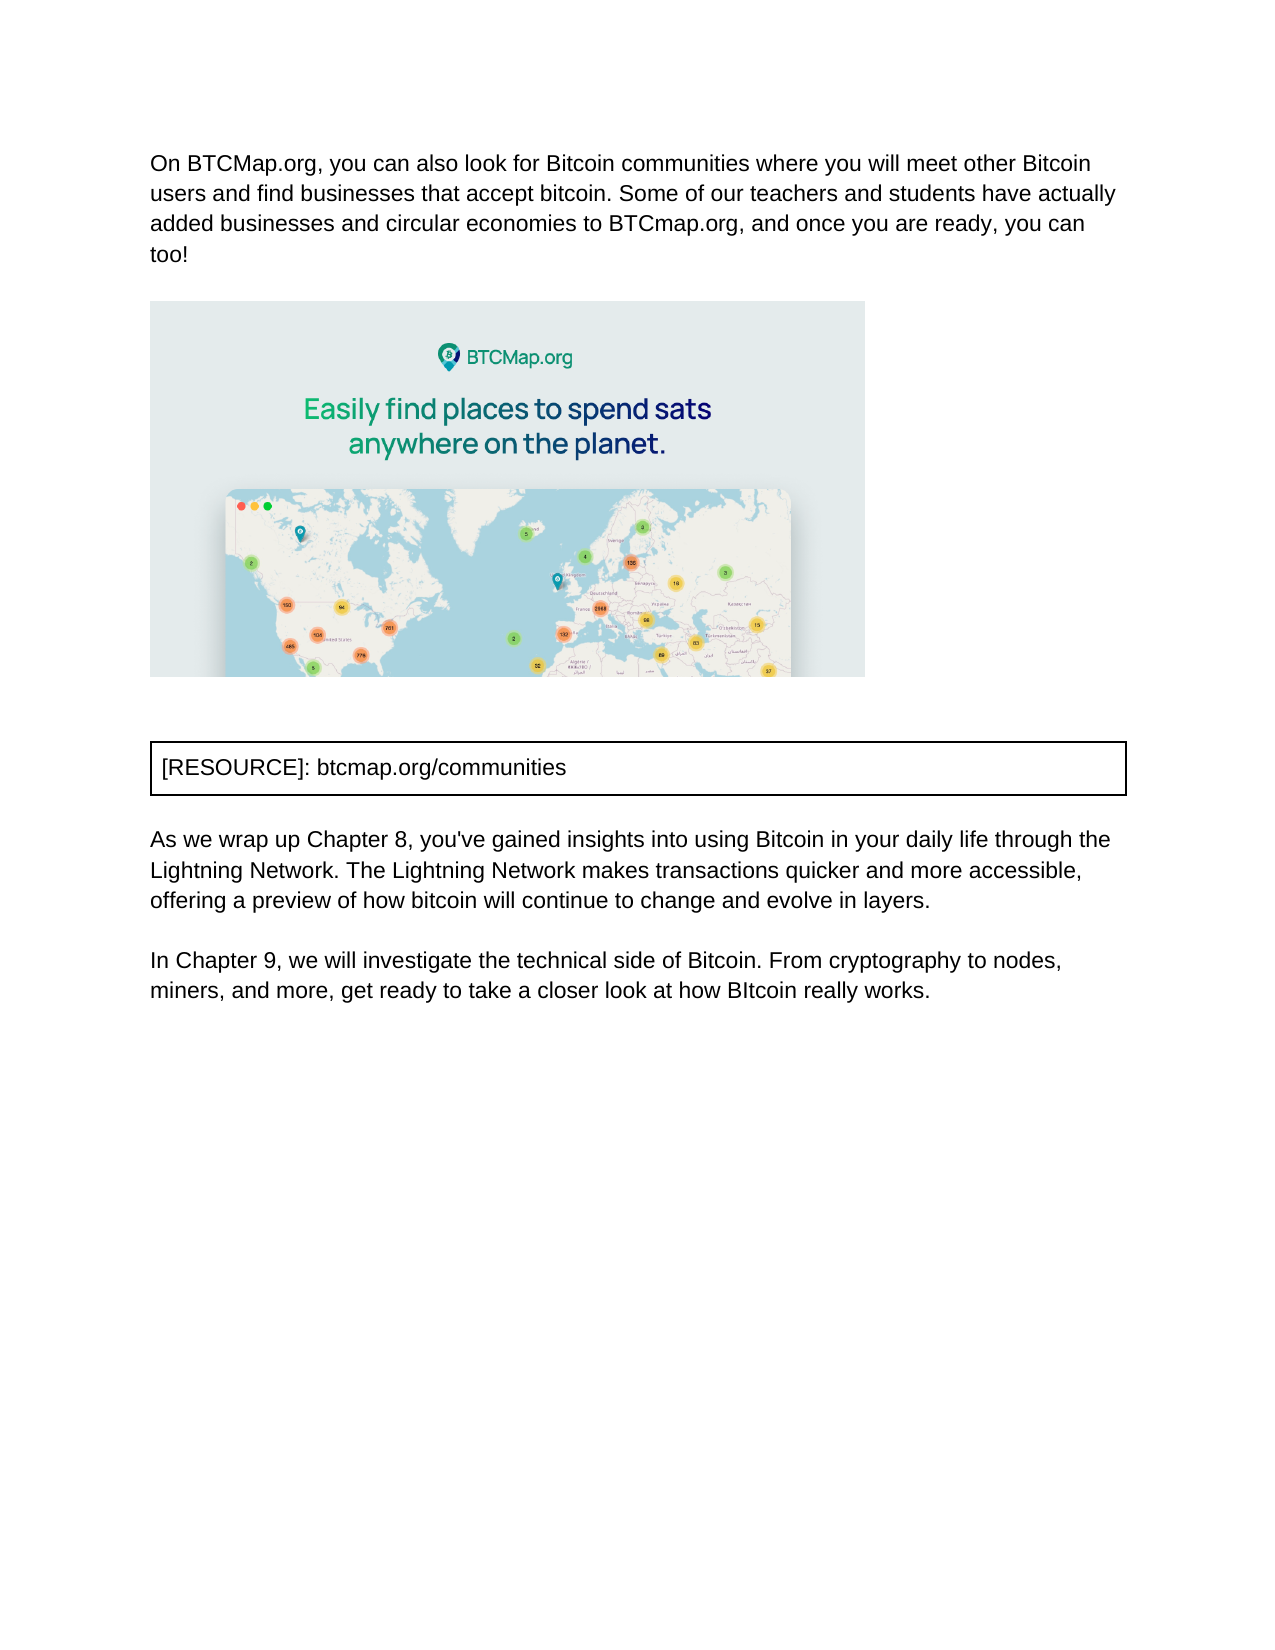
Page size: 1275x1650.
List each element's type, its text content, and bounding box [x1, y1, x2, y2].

text In Chapter 9, we will investigate the technical side of Bitcoin. From cryptography to nodes, miners, and more, get ready to take a closer look at how BItcoin really works. [150, 947, 1125, 1004]
text As we wrap up Chapter 8, you've gained insights into using Bitcoin in your daily life through the Lightning Network. The Lightning Network makes transactions quicker and more accessible, offering a preview of how bitcoin will continue to change and evolve in layers. [150, 826, 1125, 913]
table_header [RESOURCE]: btcmap.org/communities [152, 743, 1125, 794]
picture [150, 301, 865, 677]
text On BTCMap.org, you can also look for Bitcoin communities where you will meet other Bitcoin users and find businesses that accept bitcoin. Some of our teachers and students have actually added businesses and circular economies to BTCmap.org, and once you are ready, you can too! [150, 150, 1125, 267]
